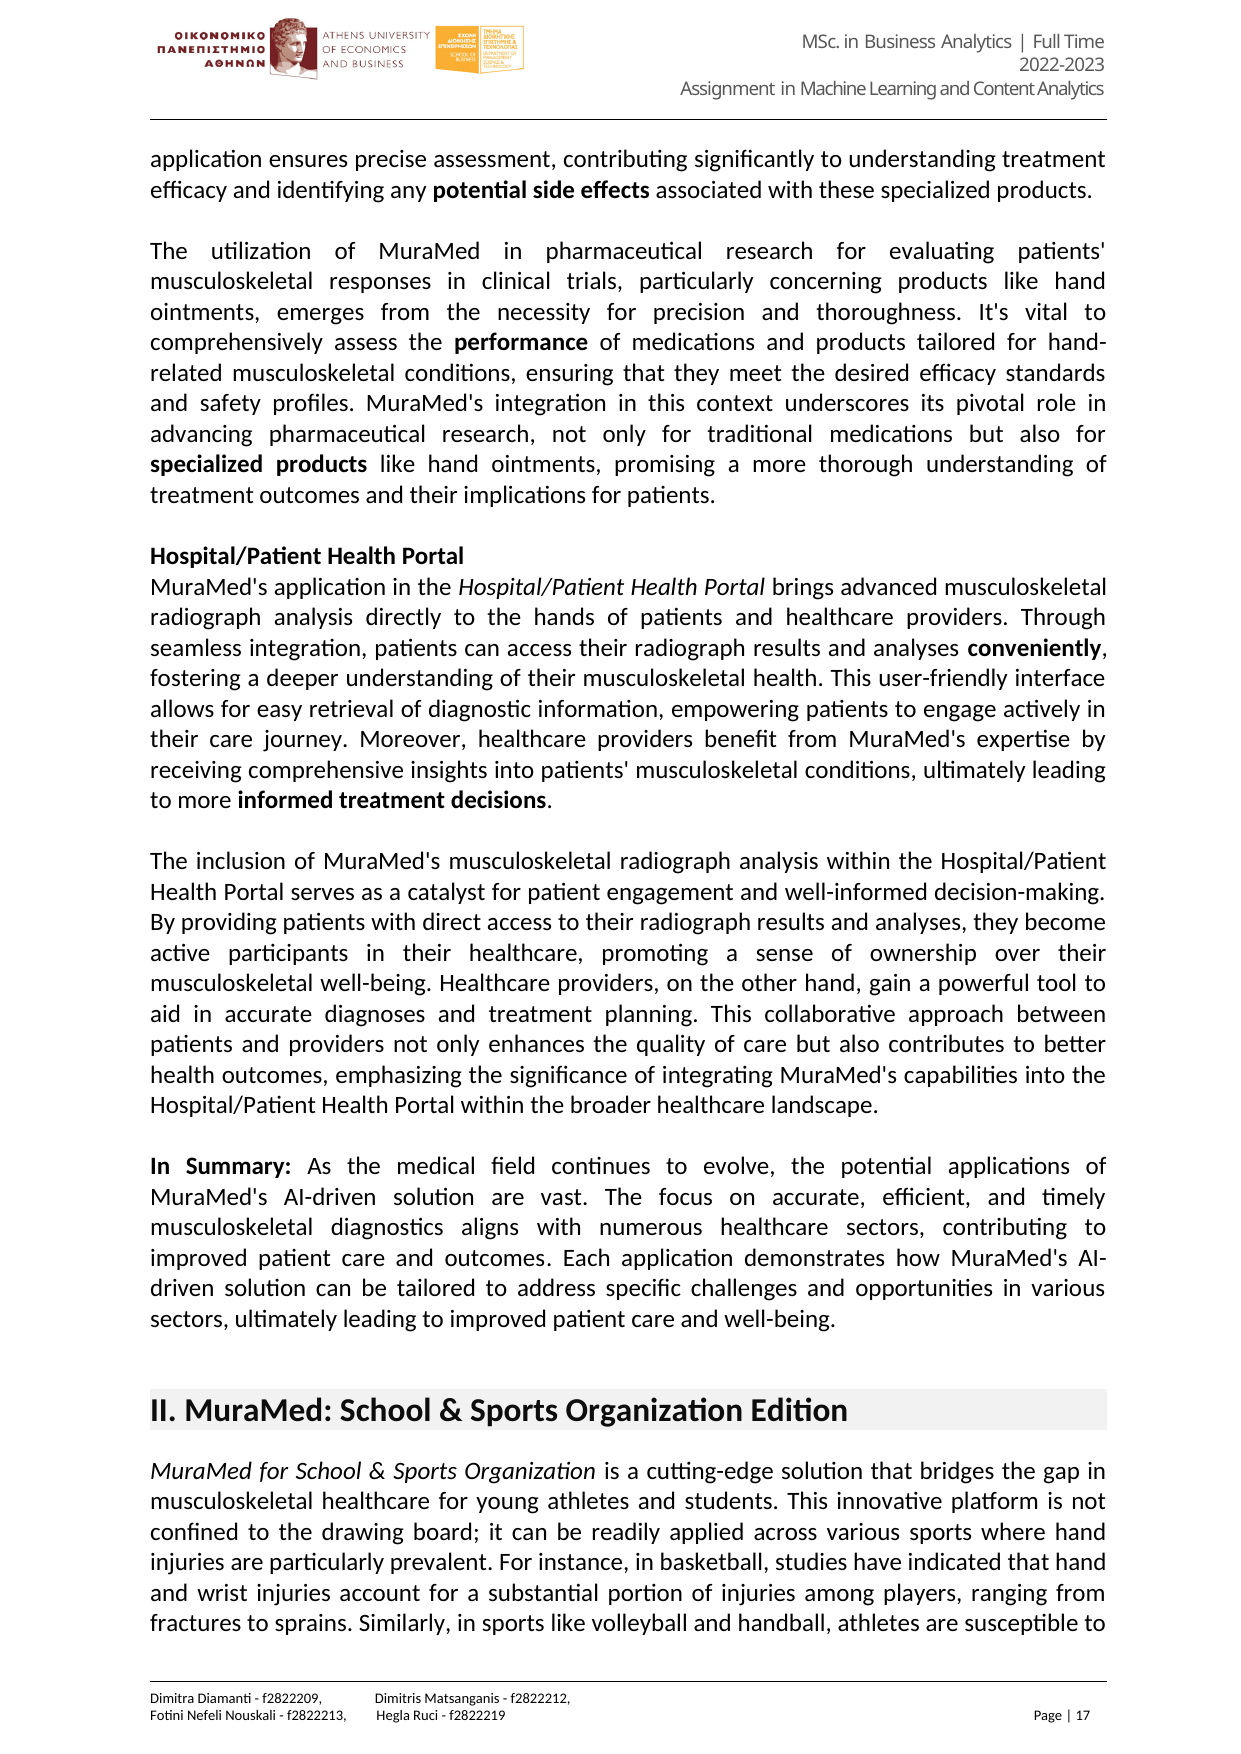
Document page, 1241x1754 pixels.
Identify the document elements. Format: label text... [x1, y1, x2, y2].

text In Summary: As the medical field continues to evolve, the potential applications of MuraMed's AI-driven solution are vast. The focus on accurate, efficient, and timely musculoskeletal diagnostics aligns with numerous healthcare sectors, contributing to improved patient care and outcomes. Each application demonstrates how MuraMed's AI-driven solution can be tailored to address specific challenges and opportunities in various sectors, ultimately leading to improved patient care and well-being. [150, 1151, 1107, 1334]
subtitle Hospital/Patient Health Portal [150, 540, 1107, 571]
subtitle II. MuraMed: School & Sports Organization Edition [150, 1389, 1107, 1430]
text MuraMed's application in the Hospital/Patient Health Portal brings advanced musculoskeletal radiograph analysis directly to the hands of patients and healthcare providers. Through seamless integration, patients can access their radiograph results and analyses conveniently, fostering a deeper understanding of their musculoskeletal health. This user-friendly interface allows for easy retrieval of diagnostic information, empowering patients to engage actively in their care journey. Moreover, healthcare providers benefit from MuraMed's expertise by receiving comprehensive insights into patients' musculoskeletal conditions, ultimately leading to more informed treatment decisions. [150, 571, 1107, 815]
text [150, 1455, 1107, 1638]
text The inclusion of MuraMed's musculoskeletal radiograph analysis within the Hospital/Patient Health Portal serves as a catalyst for patient engagement and well-informed decision-making. By providing patients with direct access to their radiograph results and analyses, they become active participants in their healthcare, promoting a sense of ownership over their musculoskeletal well-being. Healthcare providers, on the other hand, gain a powerful tool to aid in accurate diagnoses and treatment planning. This collaborative approach between patients and providers not only enhances the quality of care but also contributes to better health outcomes, emphasizing the significance of integrating MuraMed's capabilities into the Hospital/Patient Health Portal within the broader healthcare landscape. [150, 845, 1107, 1120]
picture [151, 17, 526, 82]
text The utilization of MuraMed in pharmaceutical research for evaluating patients' musculoskeletal responses in clinical trials, particularly concerning products like hand ointments, emerges from the necessity for precision and thoroughness. It's vital to comprehensively assess the performance of medications and products tailored for hand-related musculoskeletal conditions, ensuring that they meet the desired efficacy standards and safety profiles. MuraMed's integration in this context underscores its pivotal role in advancing pharmaceutical research, not only for traditional medications but also for specialized products like hand ointments, promising a more thorough understanding of treatment outcomes and their implications for patients. [150, 235, 1107, 509]
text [150, 143, 1107, 204]
